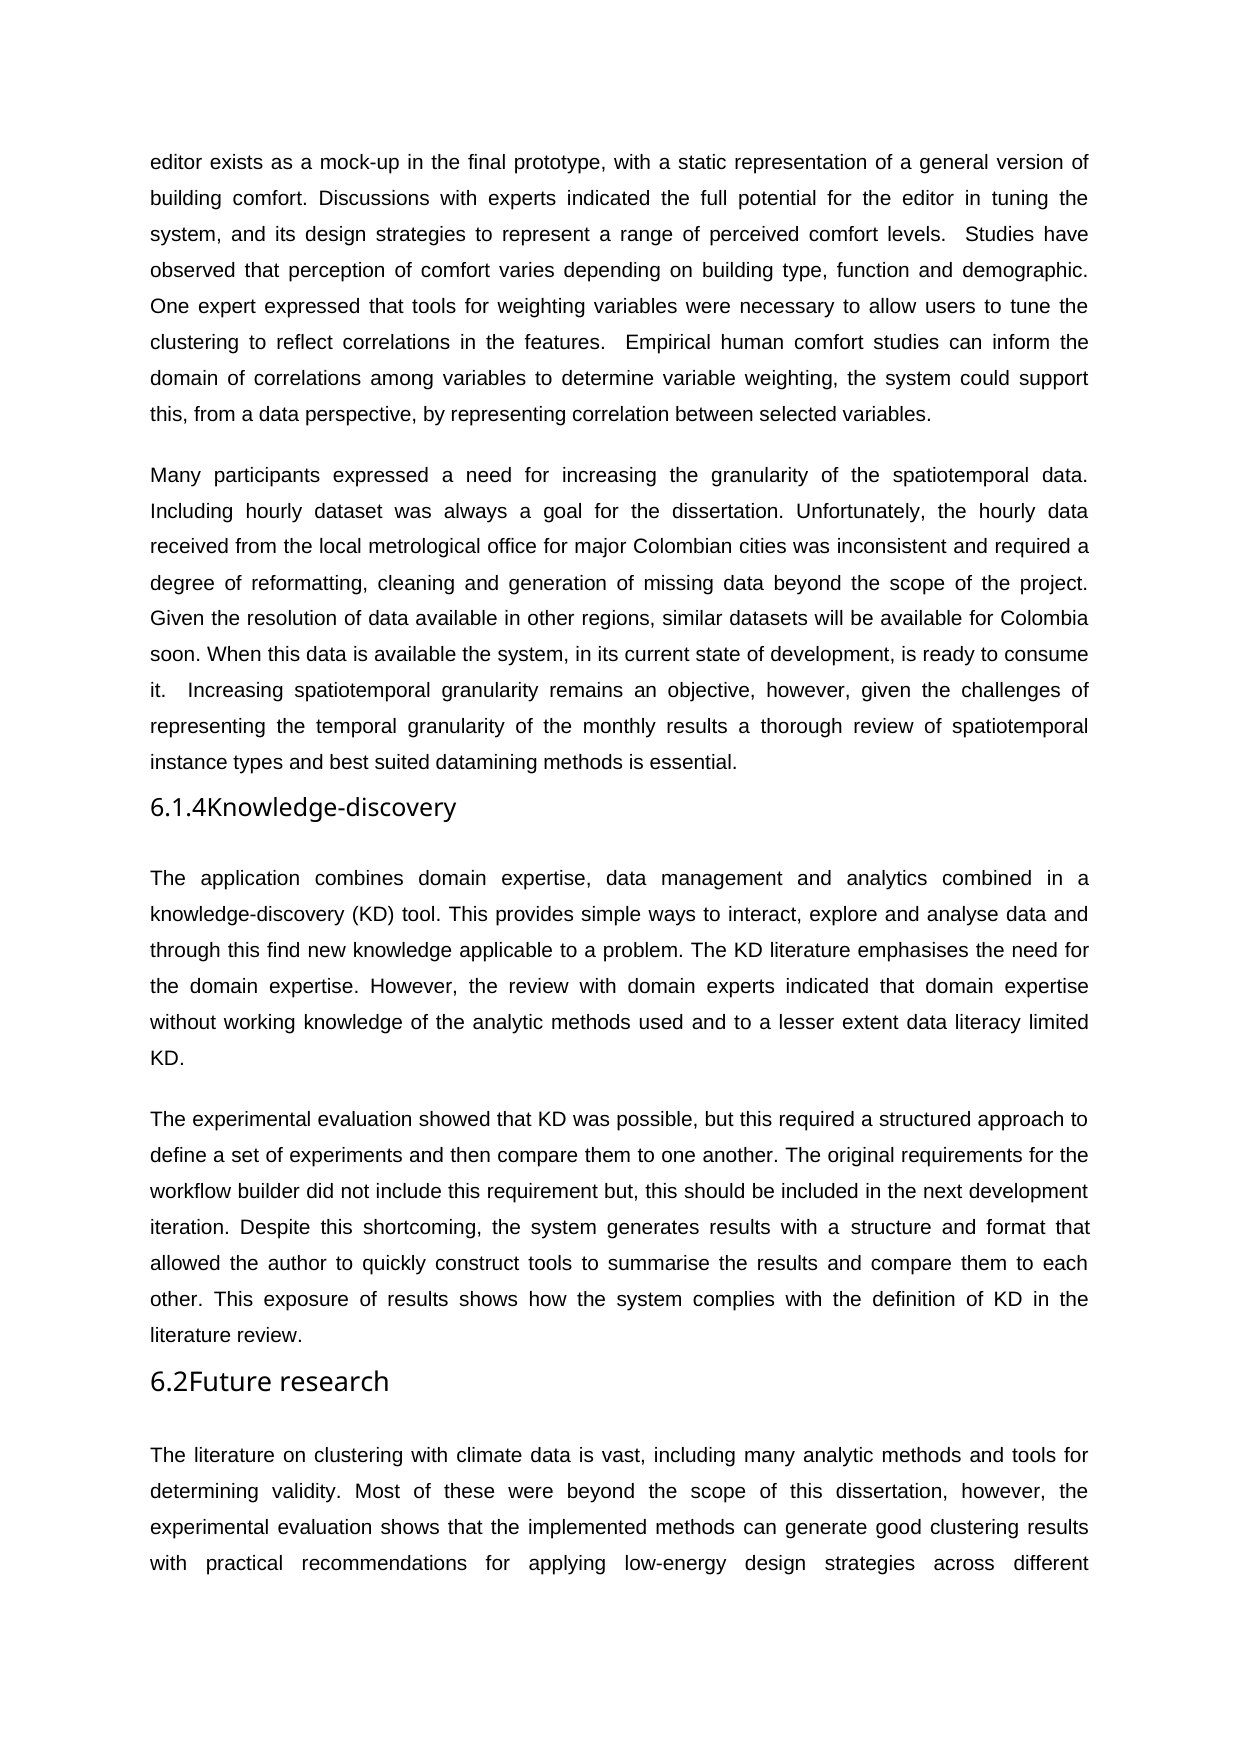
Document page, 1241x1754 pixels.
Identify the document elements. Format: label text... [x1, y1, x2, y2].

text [150, 1443, 1090, 1574]
subtitle Future research [150, 1362, 1090, 1399]
text Many participants expressed a need for increasing the granularity of the spatiotemporal data. Including hourly dataset was always a goal for the dissertation. Unfortunately, the hourly data received from the local metrological office for major Colombian cities was inconsistent and required a degree of reformatting, cleaning and generation of missing data beyond the scope of the project. Given the resolution of data available in other regions, similar datasets will be available for Colombia soon. When this data is available the system, in its current state of development, is ready to consume it. Increasing spatiotemporal granularity remains an objective, however, given the challenges of representing the temporal granularity of the monthly results a thorough review of spatiotemporal instance types and best suited datamining methods is essential. [150, 462, 1090, 774]
text The experimental evaluation showed that KD was possible, but this required a structured approach to define a set of experiments and then compare them to one another. The original requirements for the workflow builder did not include this requirement but, this should be included in the next development iteration. Despite this shortcoming, the system generates results with a structure and format that allowed the author to quickly construct tools to summarise the results and compare them to each other. This exposure of results shows how the system complies with the definition of KD in the literature review. [150, 1107, 1090, 1346]
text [150, 150, 1090, 426]
subtitle Knowledge-discovery [150, 790, 1090, 824]
text The application combines domain expertise, data management and analytics combined in a knowledge-discovery (KD) tool. This provides simple ways to interact, explore and analyse data and through this find new knowledge applicable to a problem. The KD literature emphasises the need for the domain expertise. However, the review with domain experts indicated that domain expertise without working knowledge of the analytic methods used and to a lesser extent data literacy limited KD. [150, 866, 1090, 1070]
